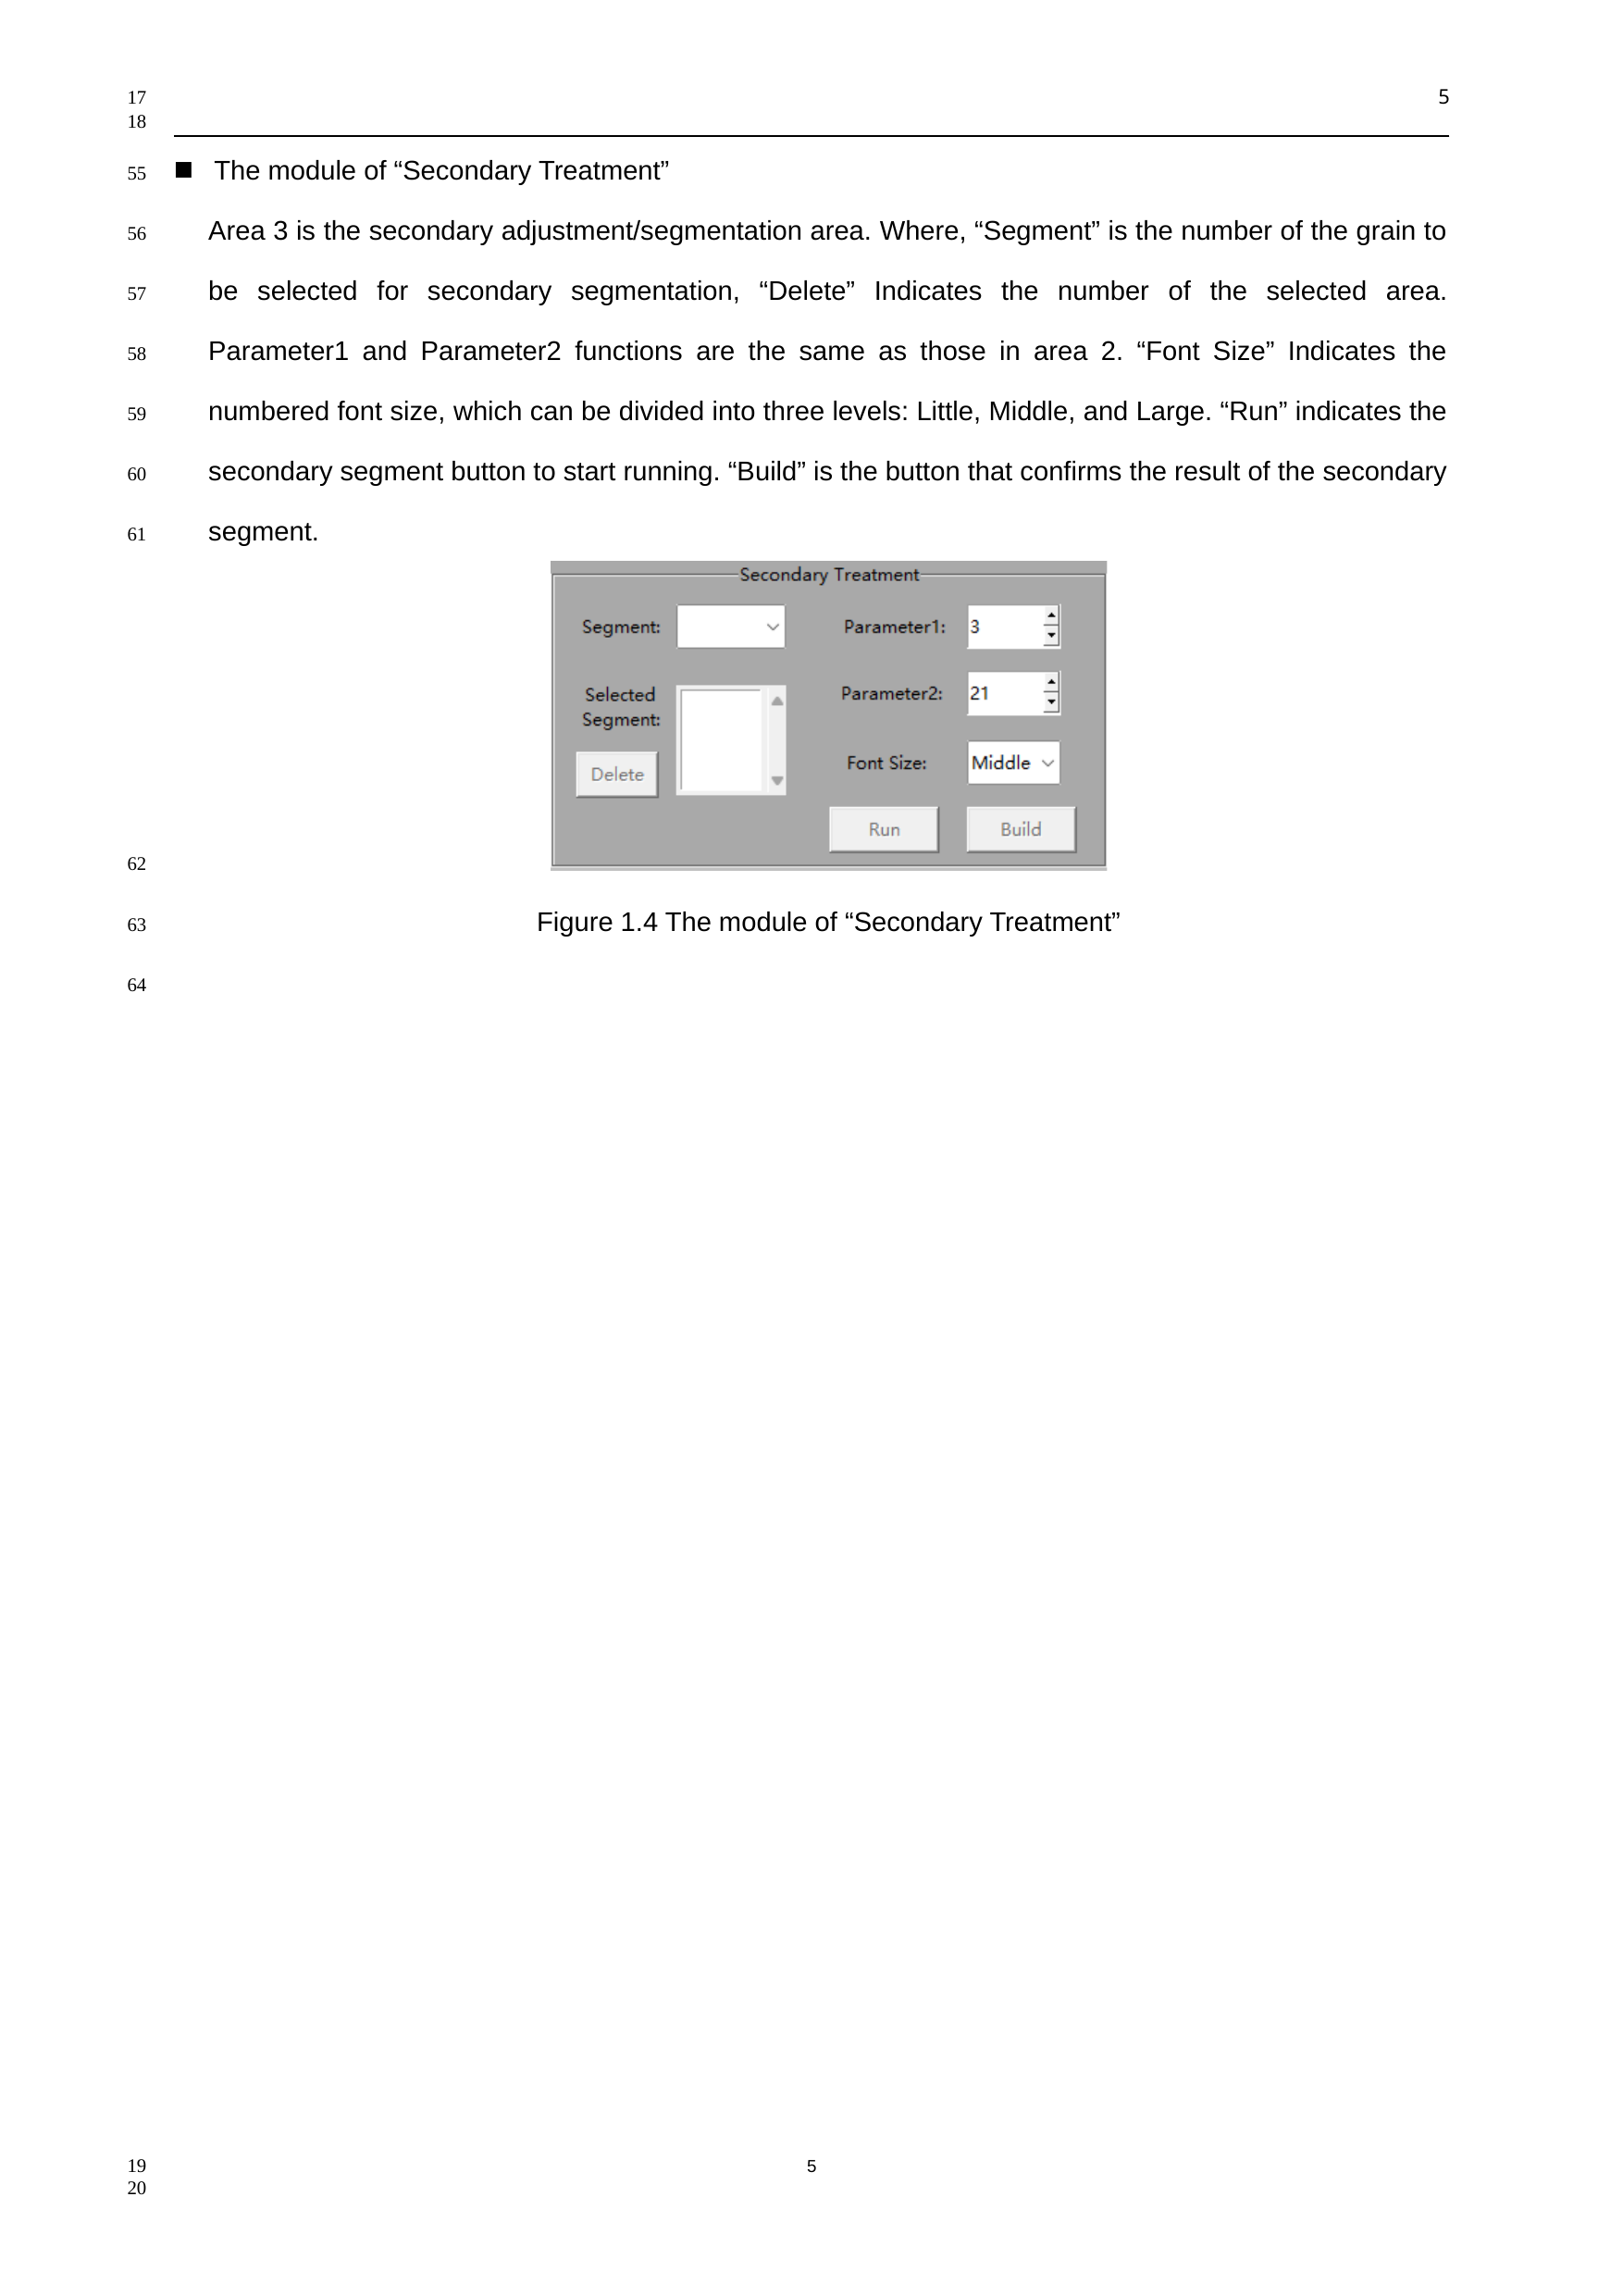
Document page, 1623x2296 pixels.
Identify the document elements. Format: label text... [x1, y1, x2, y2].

list Figure 1.4 The module of “Secondary Treatment” [208, 892, 1449, 952]
list Area 3 is the secondary adjustment/segmentation area. Where, “Segment” is the number of the grain to be selected for secondary segmentation, “Delete” Indicates the number of the selected area. Parameter1 and Parameter2 functions are the same as those in area 2. “Font Size” Indicates the numbered font size, which can be divided into three levels: Little, Middle, and Large. “Run” indicates the secondary segment button to start running. “Build” is the button that confirms the result of the secondary segment. [208, 200, 1449, 561]
picture [551, 561, 1108, 871]
list The module of “Secondary Treatment” [173, 140, 1449, 200]
